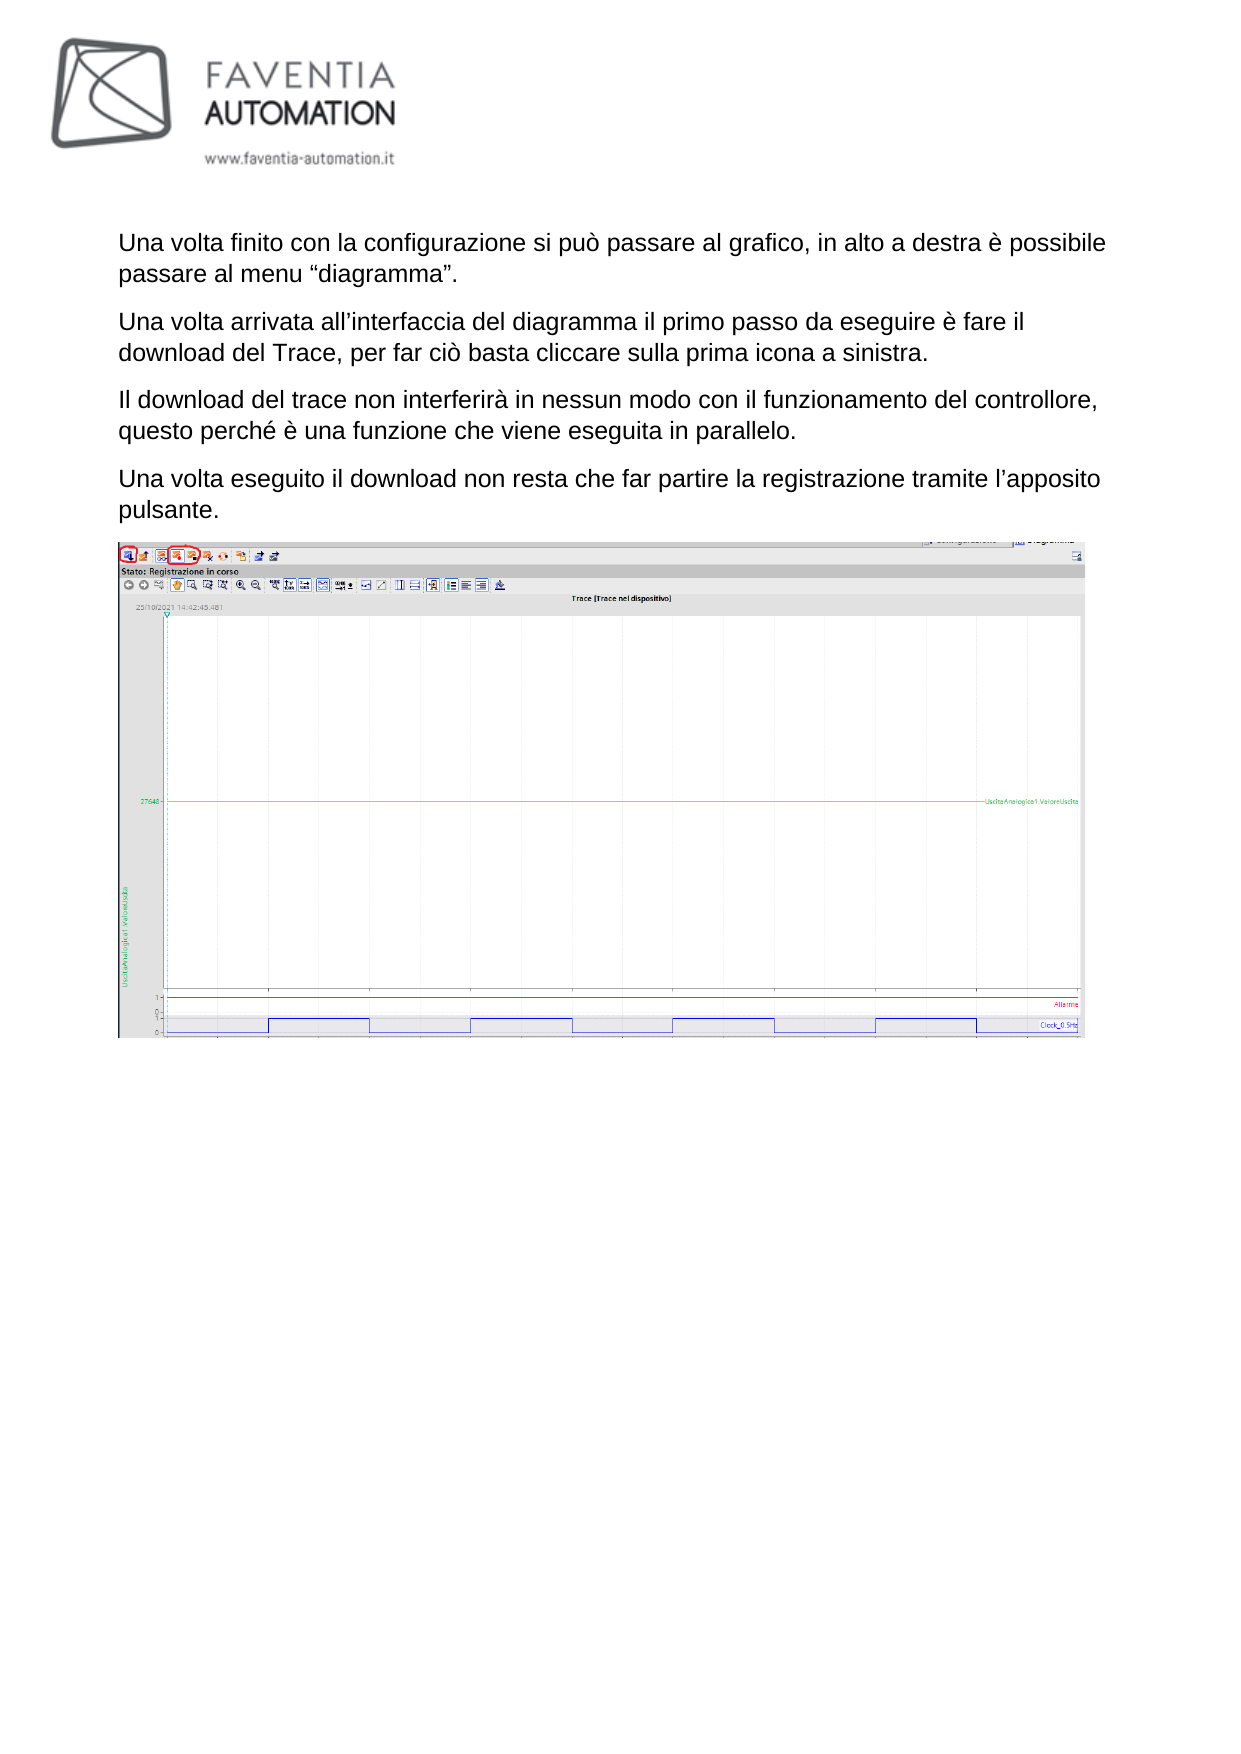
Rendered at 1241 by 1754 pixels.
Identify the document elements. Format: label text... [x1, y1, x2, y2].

text Una volta finito con la configurazione si può passare al grafico, in alto a destra è possibile passare al menu “diagramma”. [118, 228, 1122, 287]
picture [118, 542, 1086, 1038]
text Il download del trace non interferirà in nessun modo con il funzionamento del controllore, questo perché è una funzione che viene eseguita in parallelo. [118, 385, 1122, 445]
text Una volta eseguito il download non resta che far partire la registrazione tramite l’apposito pulsante. [118, 464, 1122, 524]
picture [29, 23, 438, 184]
text Una volta arrivata all’interfaccia del diagramma il primo passo da eseguire è fare il download del Trace, per far ciò basta cliccare sulla prima icona a sinistra. [118, 306, 1122, 366]
